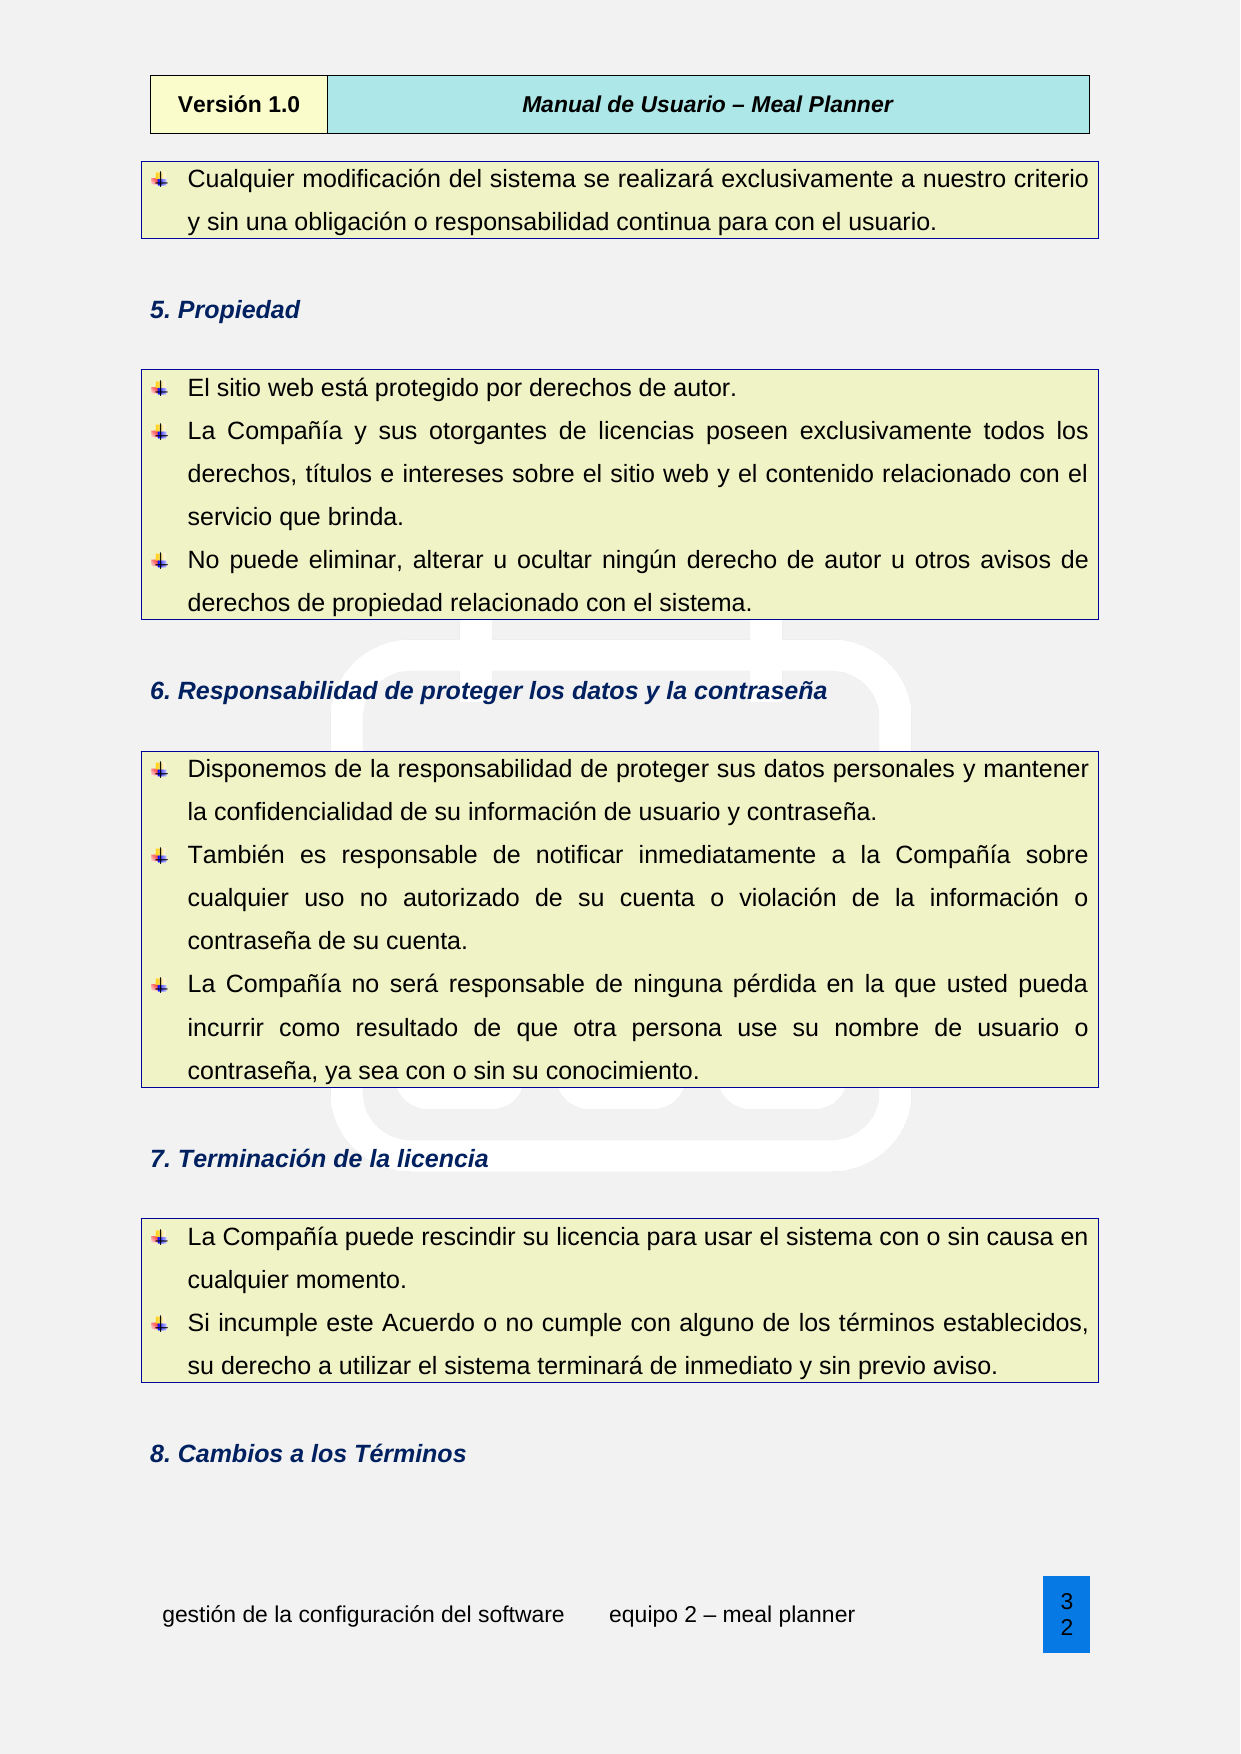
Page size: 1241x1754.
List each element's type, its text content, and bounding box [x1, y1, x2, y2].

picture [151, 976, 168, 993]
picture [151, 1228, 168, 1245]
picture [151, 551, 168, 569]
text 5. Propiedad [150, 295, 1090, 323]
picture [151, 170, 168, 187]
picture [151, 1314, 168, 1332]
list Cualquier modificación del sistema se realizará exclusivamente a nuestro criterio y sin una obligación o responsabilidad continua para con el usuario. [142, 162, 1098, 238]
list Disponemos de la responsabilidad de proteger sus datos personales y mantener la confidencialidad de su información de usuario y contraseña. [142, 752, 1098, 826]
list La Compañía no será responsable de ninguna pérdida en la que usted pueda incurrir como resultado de que otra persona use su nombre de usuario o contraseña, ya sea con o sin su conocimiento. [142, 966, 1098, 1087]
picture [151, 760, 168, 778]
list El sitio web está protegido por derechos de autor. [142, 370, 1098, 401]
list También es responsable de notificar inmediatamente a la Compañía sobre cualquier uso no autorizado de su cuenta o violación de la información o contraseña de su cuenta. [142, 837, 1098, 955]
list La Compañía puede rescindir su licencia para usar el sistema con o sin causa en cualquier momento. [142, 1219, 1098, 1293]
text 8. Cambios a los Términos [150, 1439, 1090, 1467]
picture [151, 422, 168, 440]
list La Compañía y sus otorgantes de licencias poseen exclusivamente todos los derechos, títulos e intereses sobre el sitio web y el contenido relacionado con el servicio que brinda. [142, 412, 1098, 531]
text 6. Responsabilidad de proteger los datos y la contraseña [150, 676, 1090, 705]
picture [151, 379, 168, 396]
text 7. Terminación de la licencia [150, 1144, 1090, 1172]
picture [151, 846, 168, 864]
list Si incumple este Acuerdo o no cumple con alguno de los términos establecidos, su derecho a utilizar el sistema terminará de inmediato y sin previo aviso. [142, 1304, 1098, 1382]
list No puede eliminar, alterar u ocultar ningún derecho de autor u otros avisos de derechos de propiedad relacionado con el sistema. [142, 542, 1098, 619]
